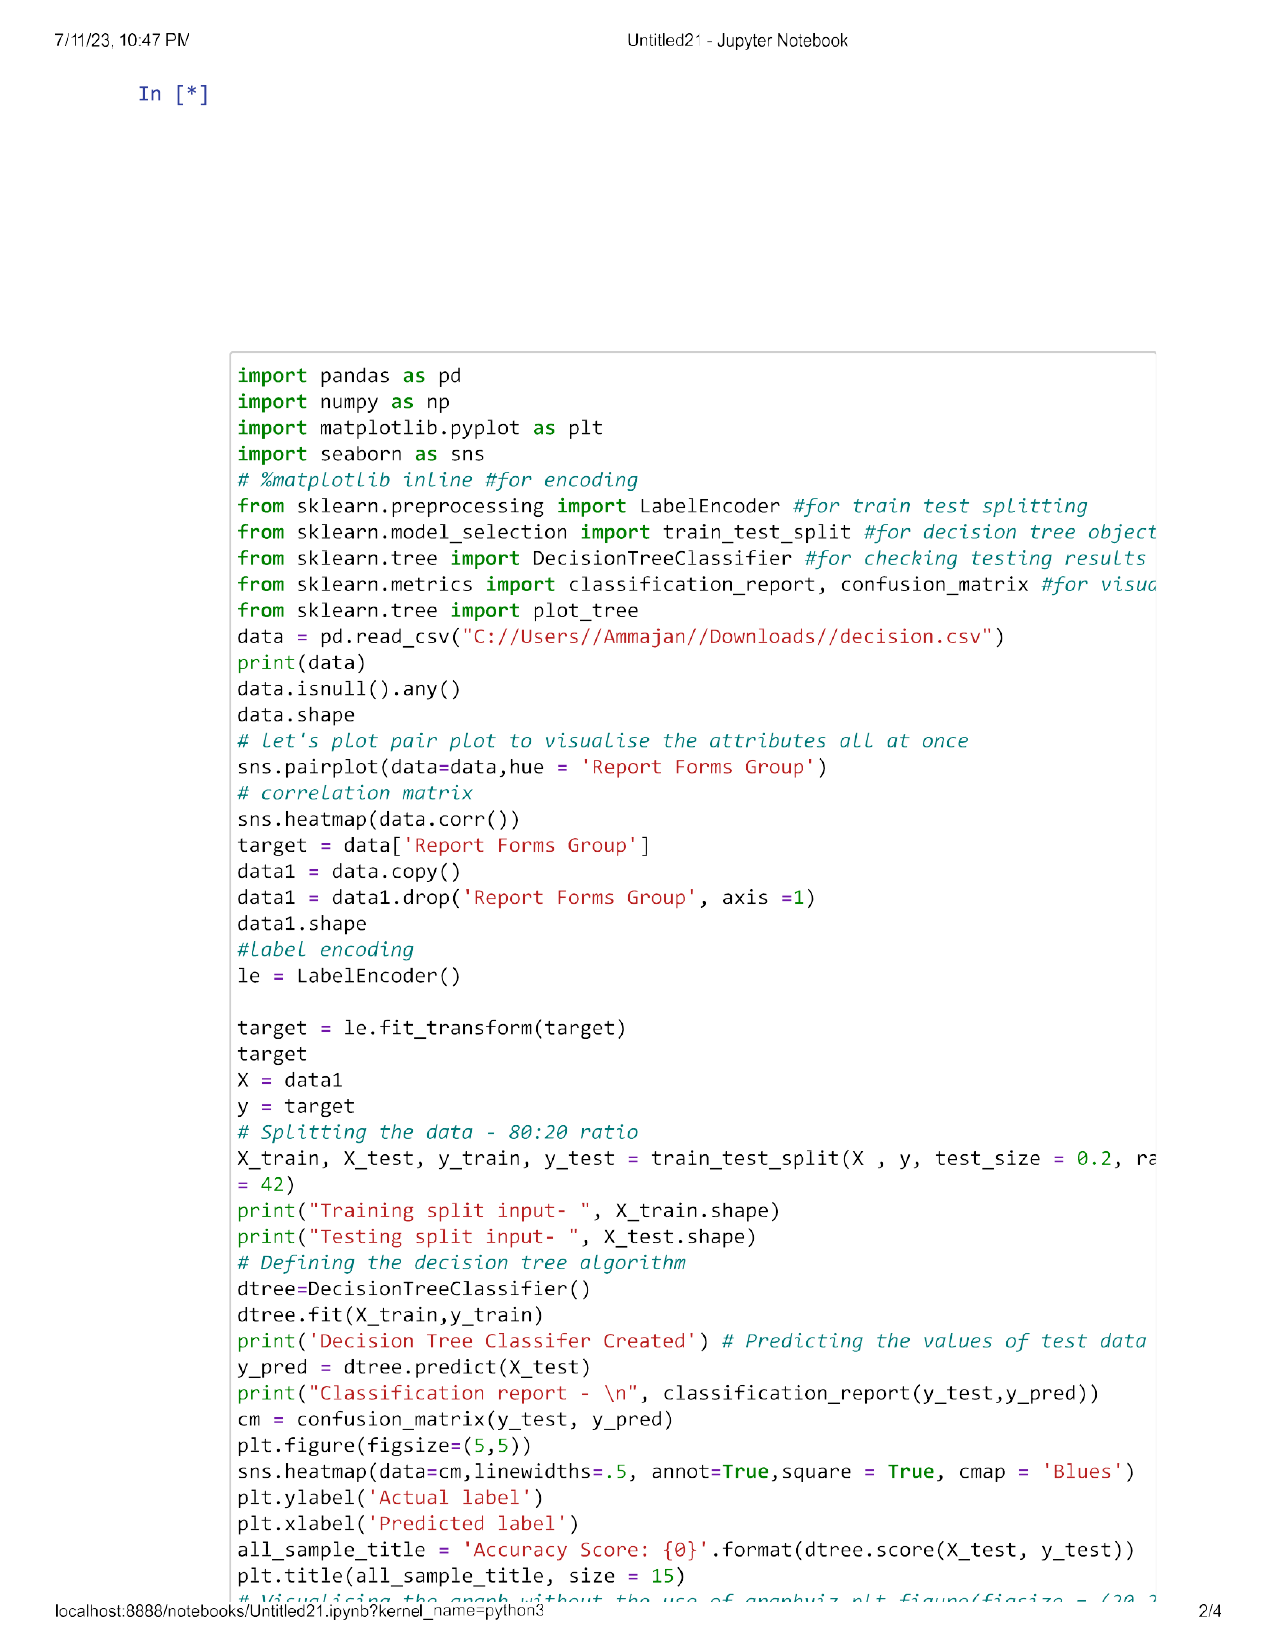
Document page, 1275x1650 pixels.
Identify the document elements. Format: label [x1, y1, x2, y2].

picture [229, 351, 1157, 1602]
picture [56, 1604, 419, 1620]
picture [420, 1604, 543, 1620]
picture [1199, 1604, 1221, 1617]
picture [628, 33, 700, 46]
picture [55, 33, 76, 46]
picture [78, 33, 113, 49]
picture [166, 33, 189, 46]
picture [128, 33, 160, 46]
picture [707, 33, 848, 50]
